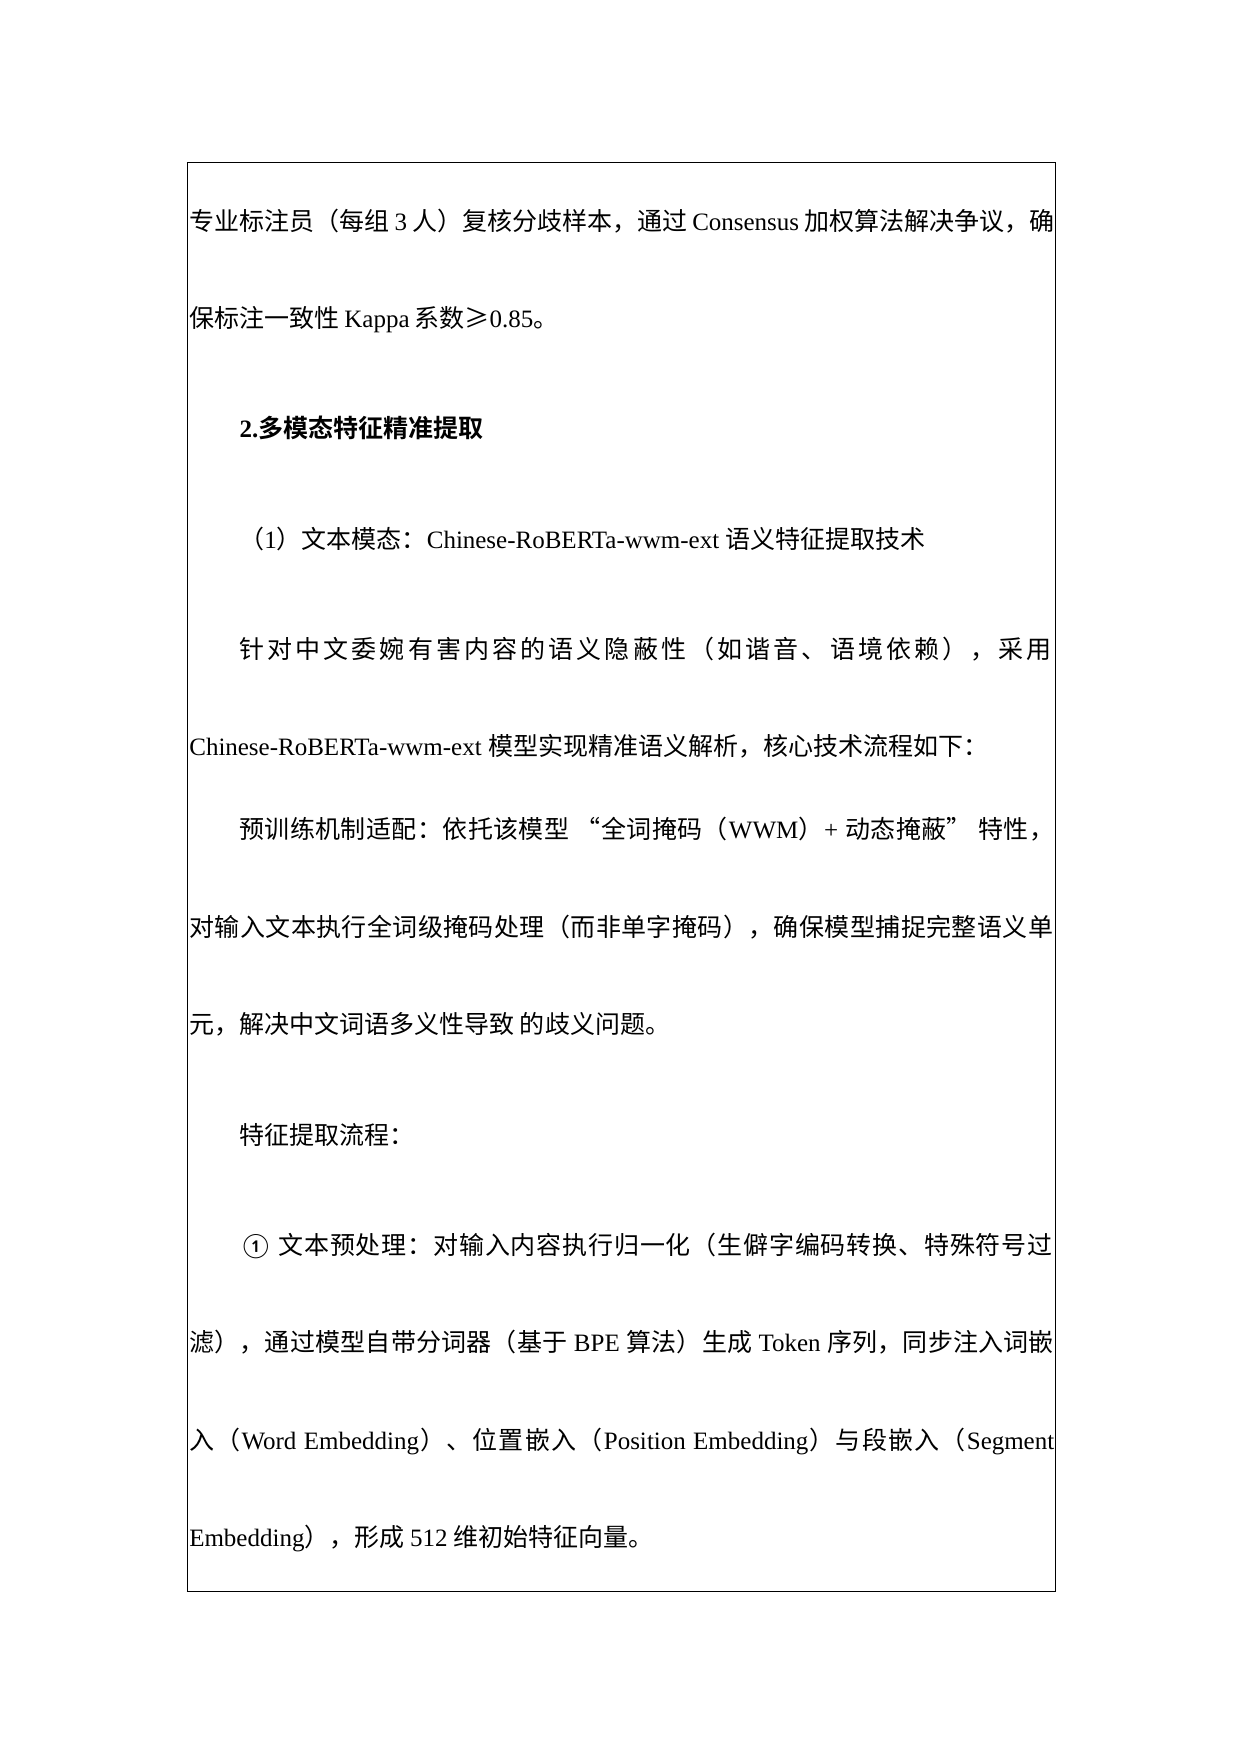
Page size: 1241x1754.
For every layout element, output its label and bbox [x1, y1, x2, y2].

table_cell [188, 163, 1055, 1591]
